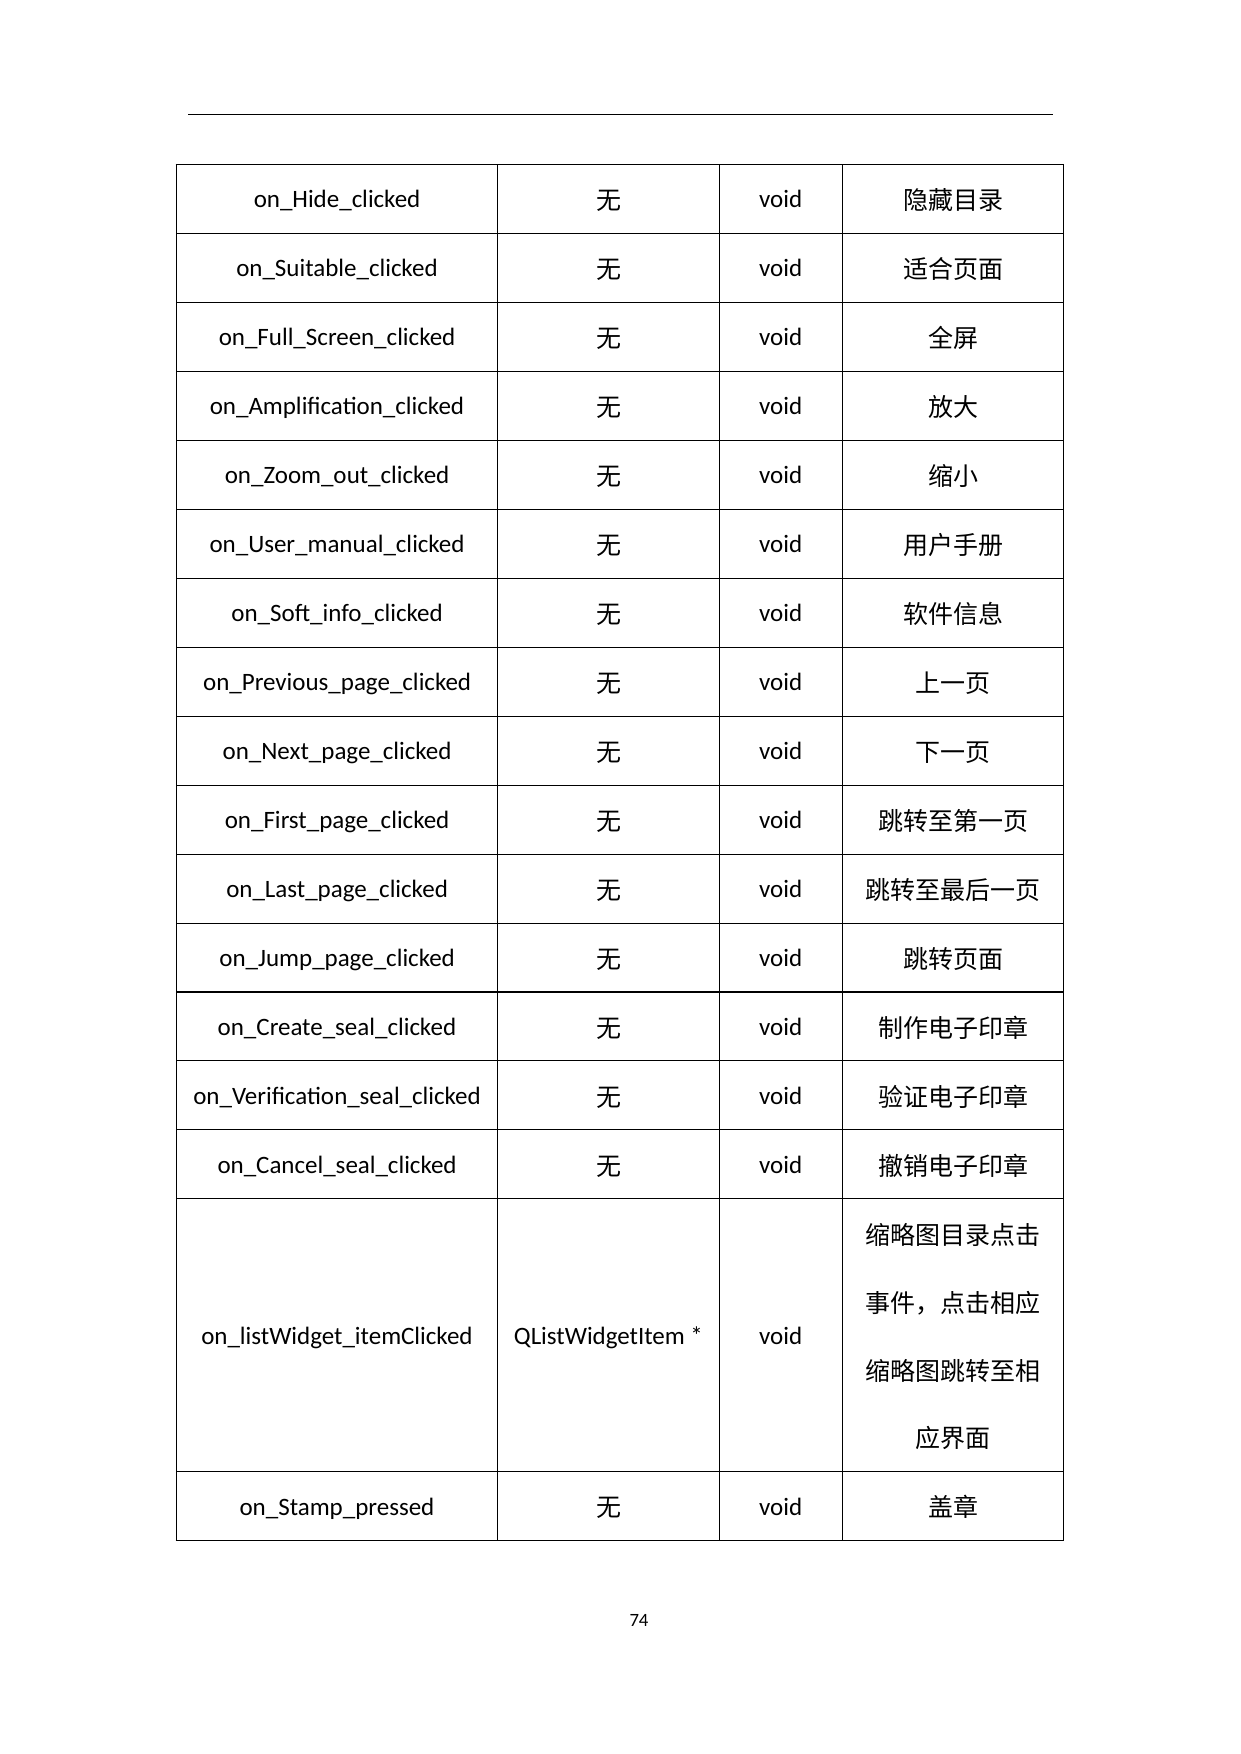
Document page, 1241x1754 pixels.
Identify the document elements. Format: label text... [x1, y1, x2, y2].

table_cell void [720, 579, 842, 647]
table_cell 软件信息 [843, 579, 1063, 647]
table_cell void [720, 1130, 842, 1198]
table_cell on_Zoom_out_clicked [177, 441, 497, 509]
table_cell void [720, 786, 842, 853]
table_cell 无 [498, 165, 719, 233]
table_cell 跳转页面 [843, 924, 1063, 991]
table_cell 用户手册 [843, 510, 1063, 578]
table_cell on_Suitable_clicked [177, 234, 497, 302]
table_cell void [720, 717, 842, 784]
table_cell void [720, 1061, 842, 1129]
table_cell void [720, 993, 842, 1060]
table_cell 无 [498, 372, 719, 440]
table_cell on_Create_seal_clicked [177, 993, 497, 1060]
table_cell void [720, 303, 842, 371]
table_cell 盖章 [843, 1472, 1063, 1540]
table_cell void [720, 372, 842, 440]
table_cell on_Last_page_clicked [177, 855, 497, 922]
table_cell on_Amplification_clicked [177, 372, 497, 440]
table_cell 无 [498, 855, 719, 922]
table_cell 跳转至第一页 [843, 786, 1063, 853]
table_cell 无 [498, 303, 719, 371]
table_cell 无 [498, 1130, 719, 1198]
table_cell void [720, 510, 842, 578]
table_cell 无 [498, 510, 719, 578]
table_cell 上一页 [843, 648, 1063, 716]
table_cell void [720, 648, 842, 716]
table_cell on_Verification_seal_clicked [177, 1061, 497, 1129]
table_cell 无 [498, 441, 719, 509]
table_cell 下一页 [843, 717, 1063, 784]
table_cell 无 [498, 717, 719, 784]
table_cell 无 [498, 648, 719, 716]
table_cell on_Hide_clicked [177, 165, 497, 233]
table_cell 放大 [843, 372, 1063, 440]
table_cell on_Next_page_clicked [177, 717, 497, 784]
table_cell 无 [498, 924, 719, 991]
table_cell 无 [498, 234, 719, 302]
table_cell 隐藏目录 [843, 165, 1063, 233]
table_cell on_Full_Screen_clicked [177, 303, 497, 371]
table_cell 适合页面 [843, 234, 1063, 302]
table_cell on_listWidget_itemClicked [177, 1199, 497, 1471]
table_cell void [720, 1199, 842, 1471]
table_cell QListWidgetItem * [498, 1199, 719, 1471]
table_cell on_Soft_info_clicked [177, 579, 497, 647]
table_cell void [720, 441, 842, 509]
table_cell void [720, 234, 842, 302]
table_cell on_User_manual_clicked [177, 510, 497, 578]
table_cell 无 [498, 786, 719, 853]
table_cell void [720, 855, 842, 922]
table_cell void [720, 924, 842, 991]
table_cell on_Stamp_pressed [177, 1472, 497, 1540]
table_cell 跳转至最后一页 [843, 855, 1063, 922]
table_cell 验证电子印章 [843, 1061, 1063, 1129]
table_cell 无 [498, 579, 719, 647]
table_cell 制作电子印章 [843, 993, 1063, 1060]
table_cell 无 [498, 993, 719, 1060]
table_cell 无 [498, 1061, 719, 1129]
table_cell on_Cancel_seal_clicked [177, 1130, 497, 1198]
table_cell void [720, 1472, 842, 1540]
table_cell on_Jump_page_clicked [177, 924, 497, 991]
table_cell on_First_page_clicked [177, 786, 497, 853]
table_cell 全屏 [843, 303, 1063, 371]
table_cell 无 [498, 1472, 719, 1540]
table_cell void [720, 165, 842, 233]
table_cell on_Previous_page_clicked [177, 648, 497, 716]
table_cell 撤销电子印章 [843, 1130, 1063, 1198]
table_cell 缩小 [843, 441, 1063, 509]
table_cell 缩略图目录点击事件，点击相应缩略图跳转至相应界面 [843, 1199, 1063, 1471]
